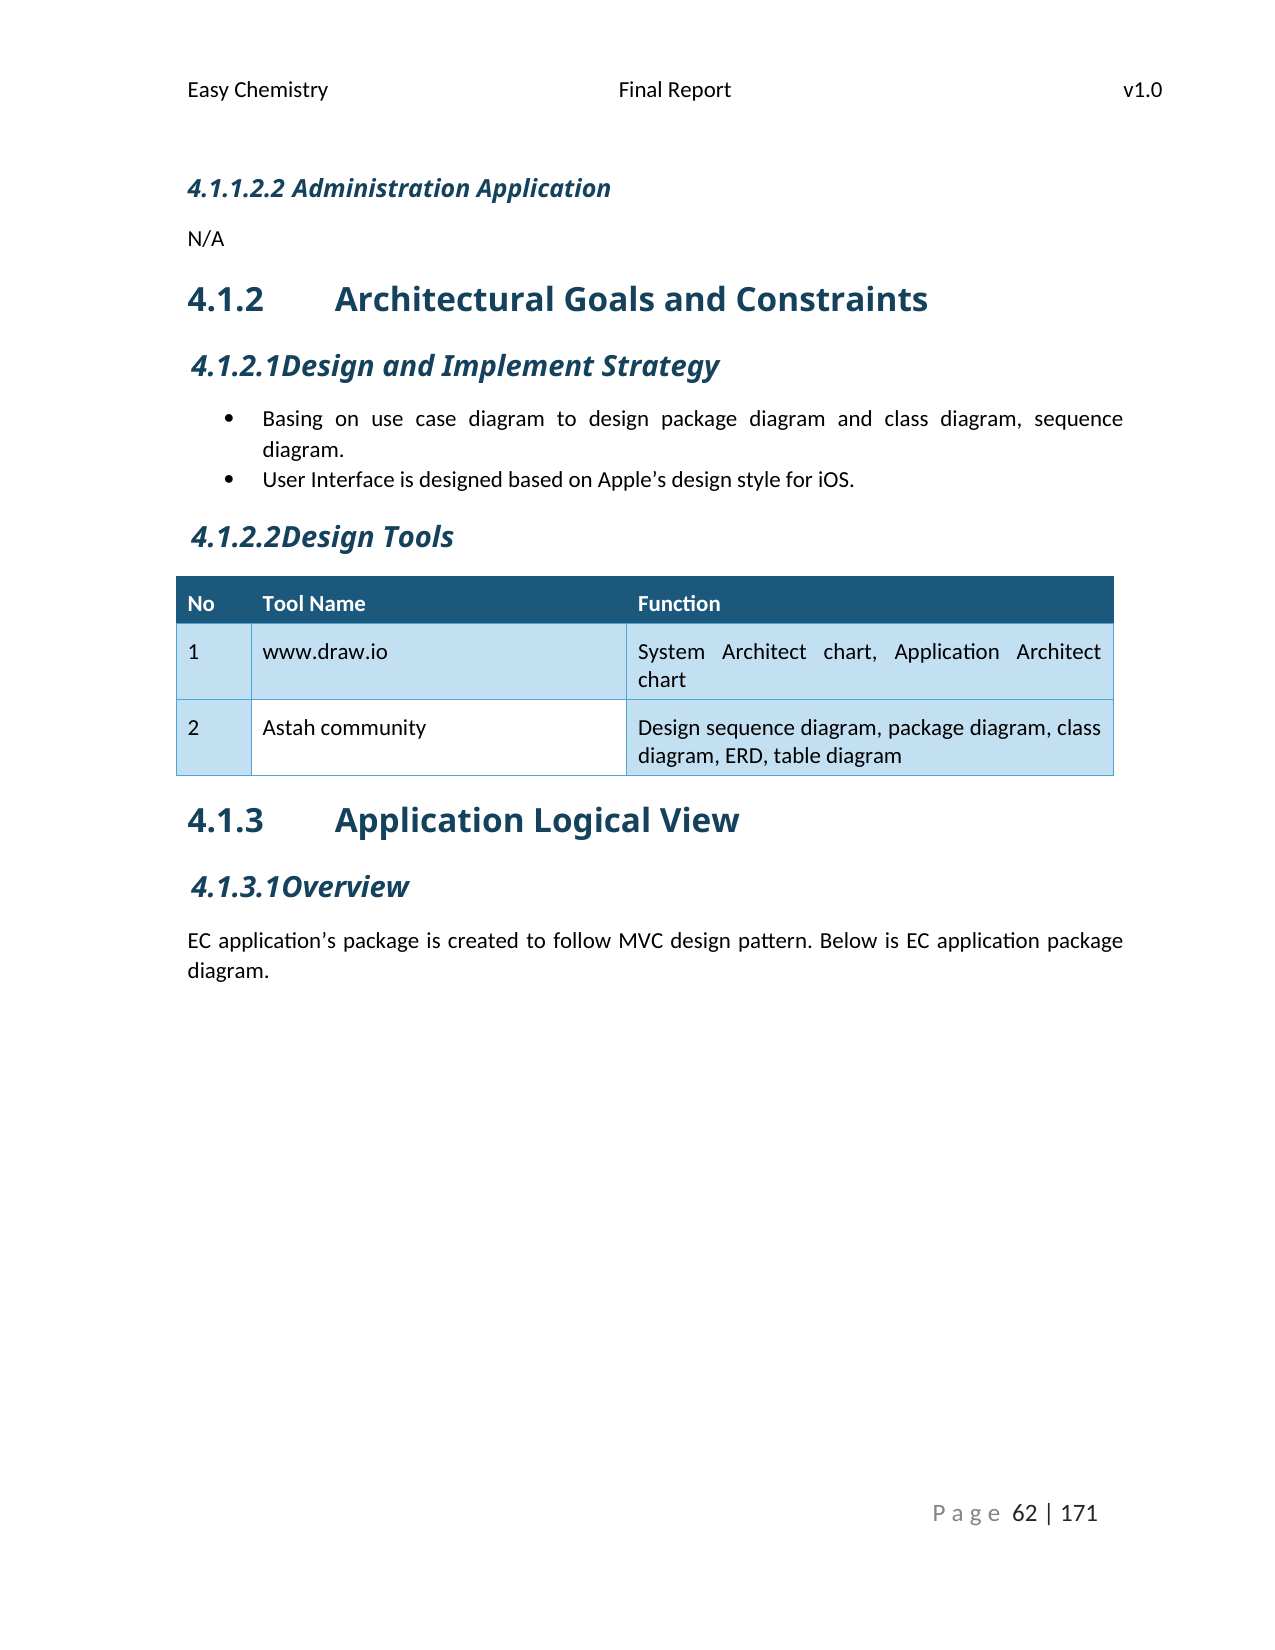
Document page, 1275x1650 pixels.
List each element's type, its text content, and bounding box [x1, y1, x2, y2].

subtitle Application Logical View [187, 797, 1125, 842]
table_cell 2 [177, 700, 251, 775]
table_cell Astah community [252, 700, 626, 775]
subtitle Design and Implement Strategy [191, 345, 1125, 385]
table_cell www.draw.io [252, 624, 626, 699]
text EC application’s package is created to follow MVC design pattern. Below is EC application package diagram. [187, 926, 1125, 984]
subtitle Overview [191, 867, 1125, 906]
table_header Function [627, 577, 1113, 623]
list User Interface is designed based on Apple’s design style for iOS. [225, 465, 1125, 493]
table_header No [177, 577, 251, 623]
table_cell 1 [177, 624, 251, 699]
subtitle Architectural Goals and Constraints [187, 275, 1125, 321]
table_header Tool Name [252, 577, 626, 623]
list Basing on use case diagram to design package diagram and class diagram, sequence diagram. [225, 404, 1125, 463]
subtitle Design Tools [191, 516, 1125, 556]
table_cell System Architect chart, Application Architect chart [627, 624, 1113, 699]
subtitle Administration Application [187, 171, 1125, 205]
table_cell Design sequence diagram, package diagram, class diagram, ERD, table diagram [627, 700, 1113, 775]
text N/A [187, 224, 1125, 252]
